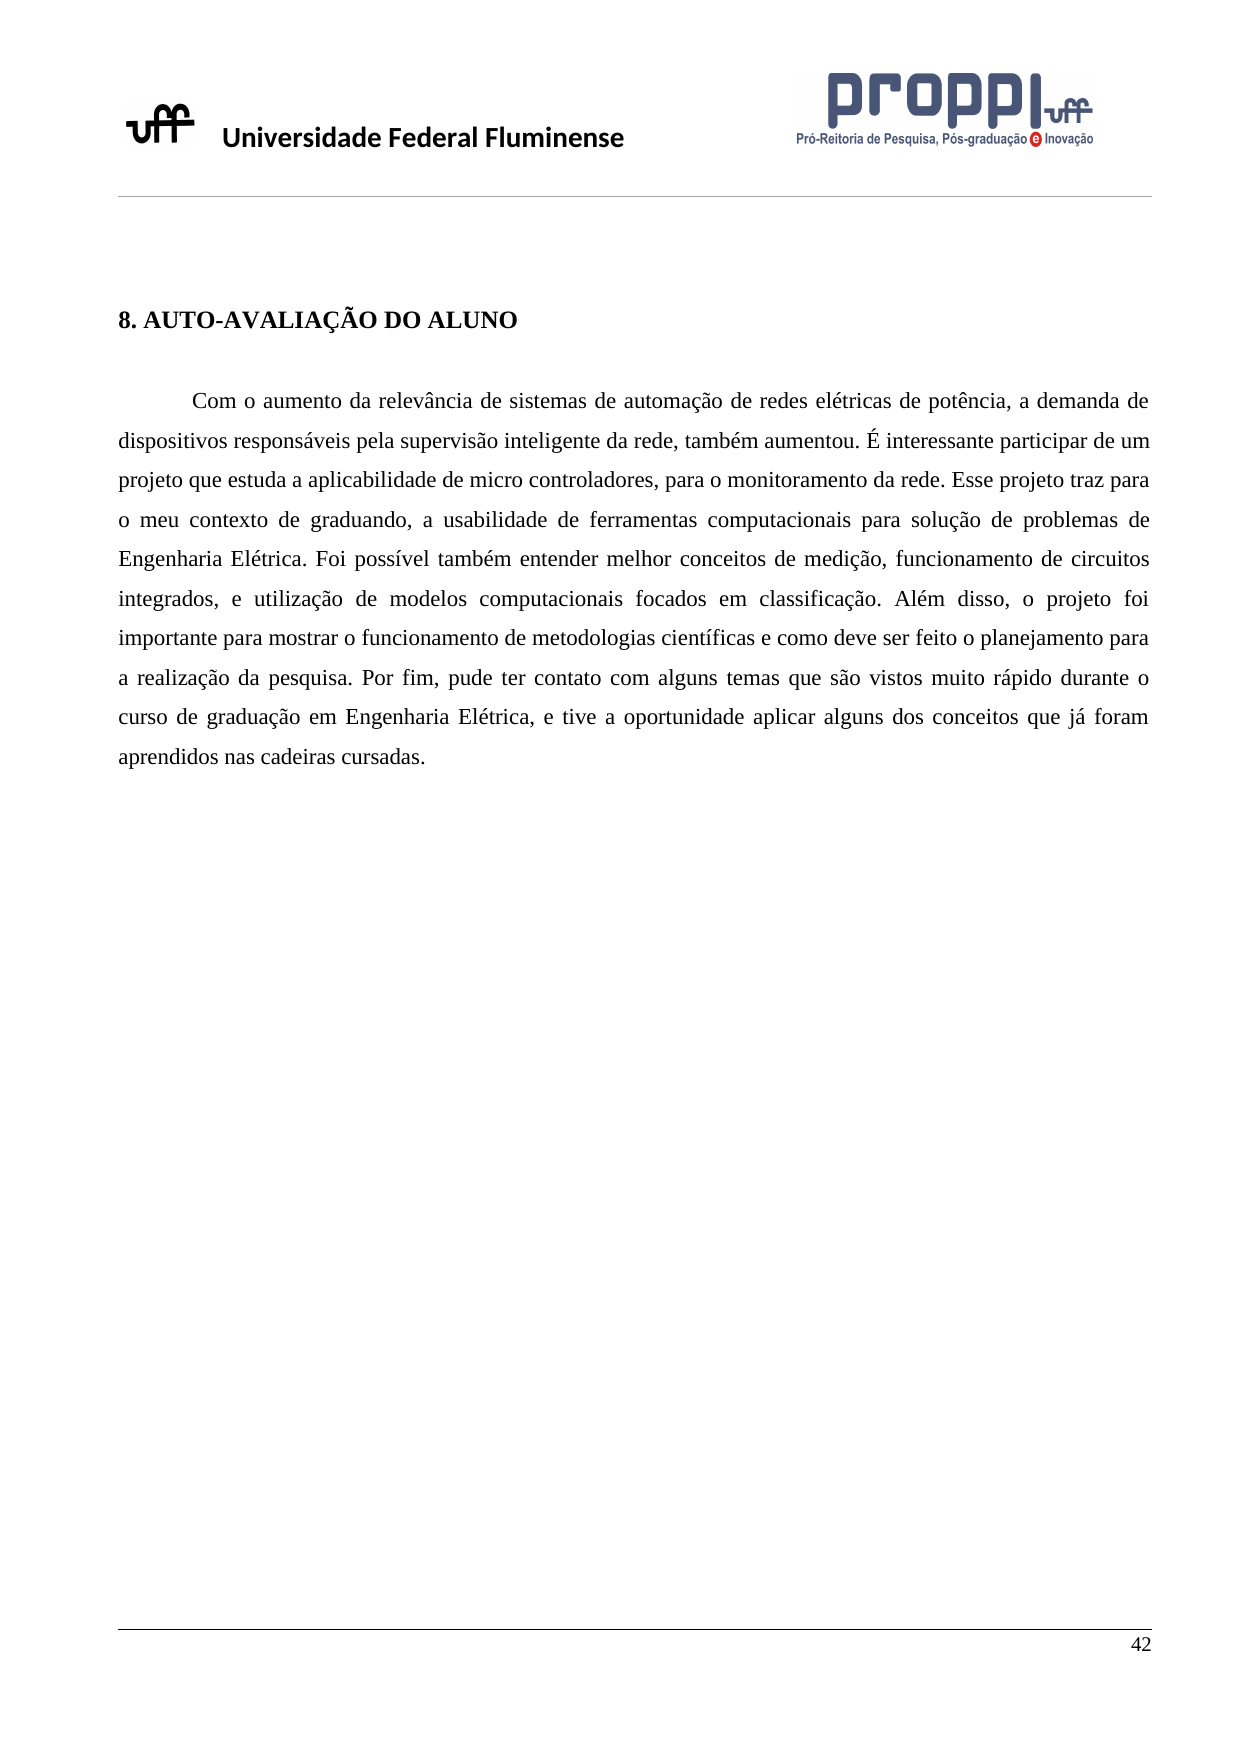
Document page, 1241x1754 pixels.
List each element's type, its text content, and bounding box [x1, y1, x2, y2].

picture [796, 73, 1093, 147]
text Com o aumento da relevância de sistemas de automação de redes elétricas de potência, a demanda de dispositivos responsáveis pela supervisão inteligente da rede, também aumentou. É interessante participar de um projeto que estuda a aplicabilidade de micro controladores, para o monitoramento da rede. Esse projeto traz para o meu contexto de graduando, a usabilidade de ferramentas computacionais para solução de problemas de Engenharia Elétrica. Foi possível também entender melhor conceitos de medição, funcionamento de circuitos integrados, e utilização de modelos computacionais focados em classificação. Além disso, o projeto foi importante para mostrar o funcionamento de metodologias científicas e como deve ser feito o planejamento para a realização da pesquisa. Por fim, pude ter contato com alguns temas que são vistos muito rápido durante o curso de graduação em Engenharia Elétrica, e tive a oportunidade aplicar alguns dos conceitos que já foram aprendidos nas cadeiras cursadas. [118, 387, 1152, 769]
picture [125, 102, 196, 148]
text 8. AUTO-AVALIAÇÃO DO ALUNO [118, 305, 1152, 333]
